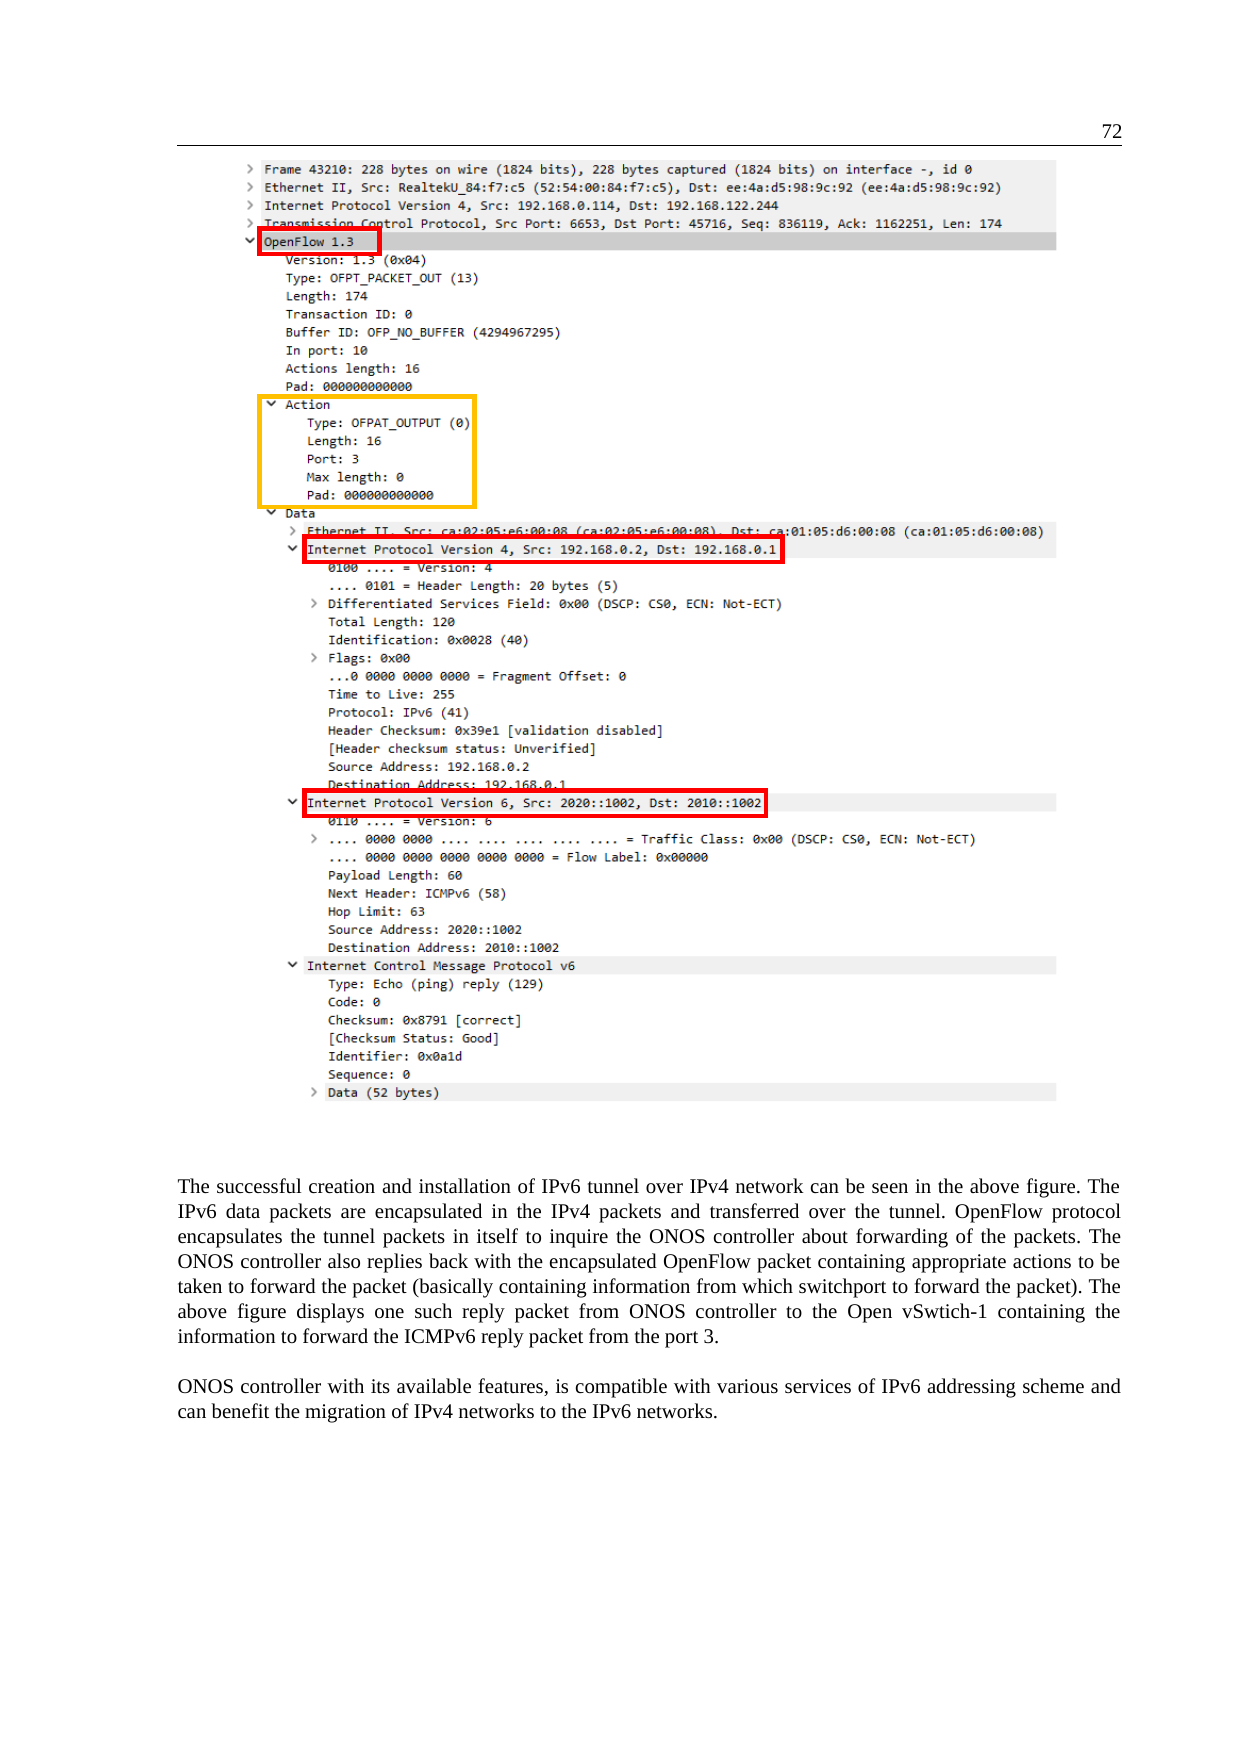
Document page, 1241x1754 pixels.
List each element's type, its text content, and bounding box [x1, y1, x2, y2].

picture [242, 160, 1057, 1109]
text ONOS controller with its available features, is compatible with various services of IPv6 addressing scheme and can benefit the migration of IPv4 networks to the IPv6 networks. [177, 1373, 1122, 1423]
text The successful creation and installation of IPv6 tunnel over IPv4 network can be seen in the above figure. The IPv6 data packets are encapsulated in the IPv4 packets and transferred over the tunnel. OpenFlow protocol encapsulates the tunnel packets in itself to inquire the ONOS controller about forwarding of the packets. The ONOS controller also replies back with the encapsulated OpenFlow packet containing appropriate actions to be taken to forward the packet (basically containing information from which switchport to forward the packet). The above figure displays one such reply packet from ONOS controller to the Open vSwtich-1 containing the information to forward the ICMPv6 reply packet from the port 3. [177, 1173, 1122, 1348]
